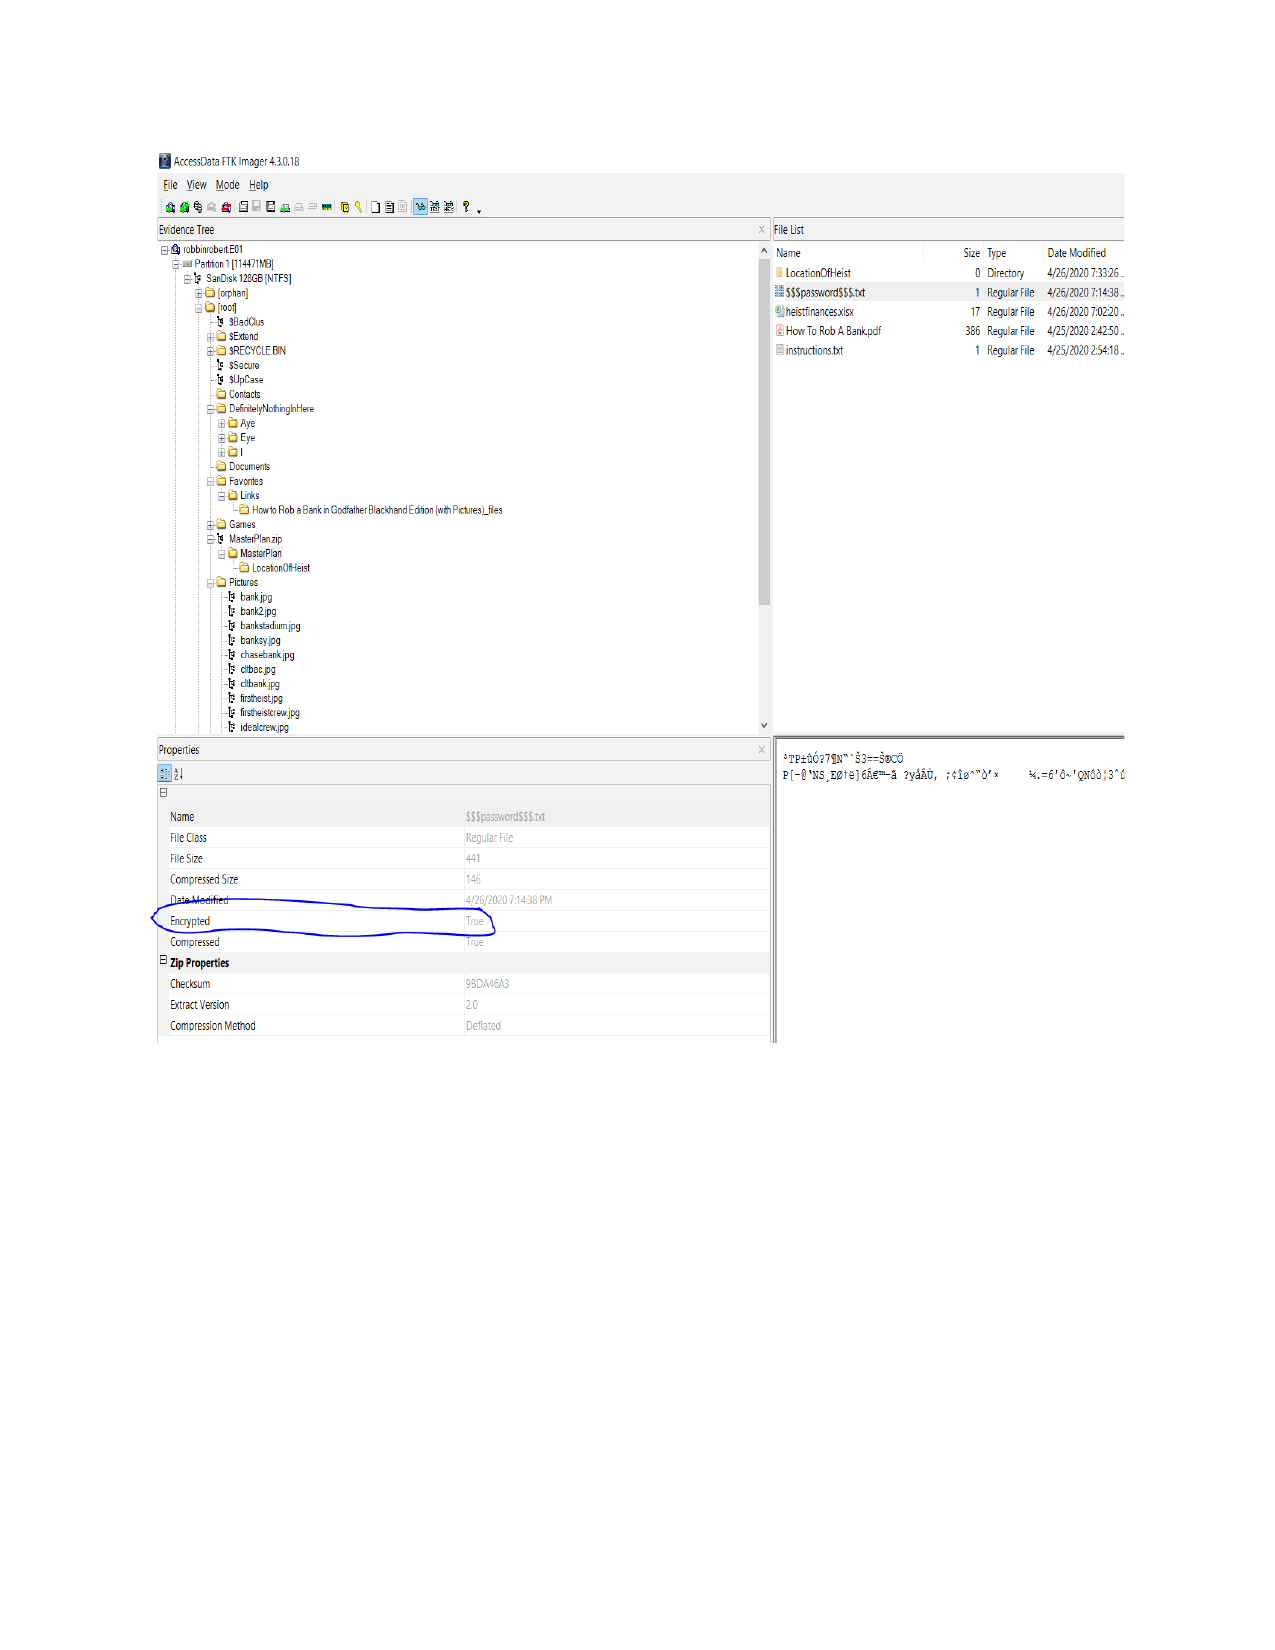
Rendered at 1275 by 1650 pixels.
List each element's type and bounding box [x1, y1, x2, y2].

picture [150, 150, 1125, 1043]
